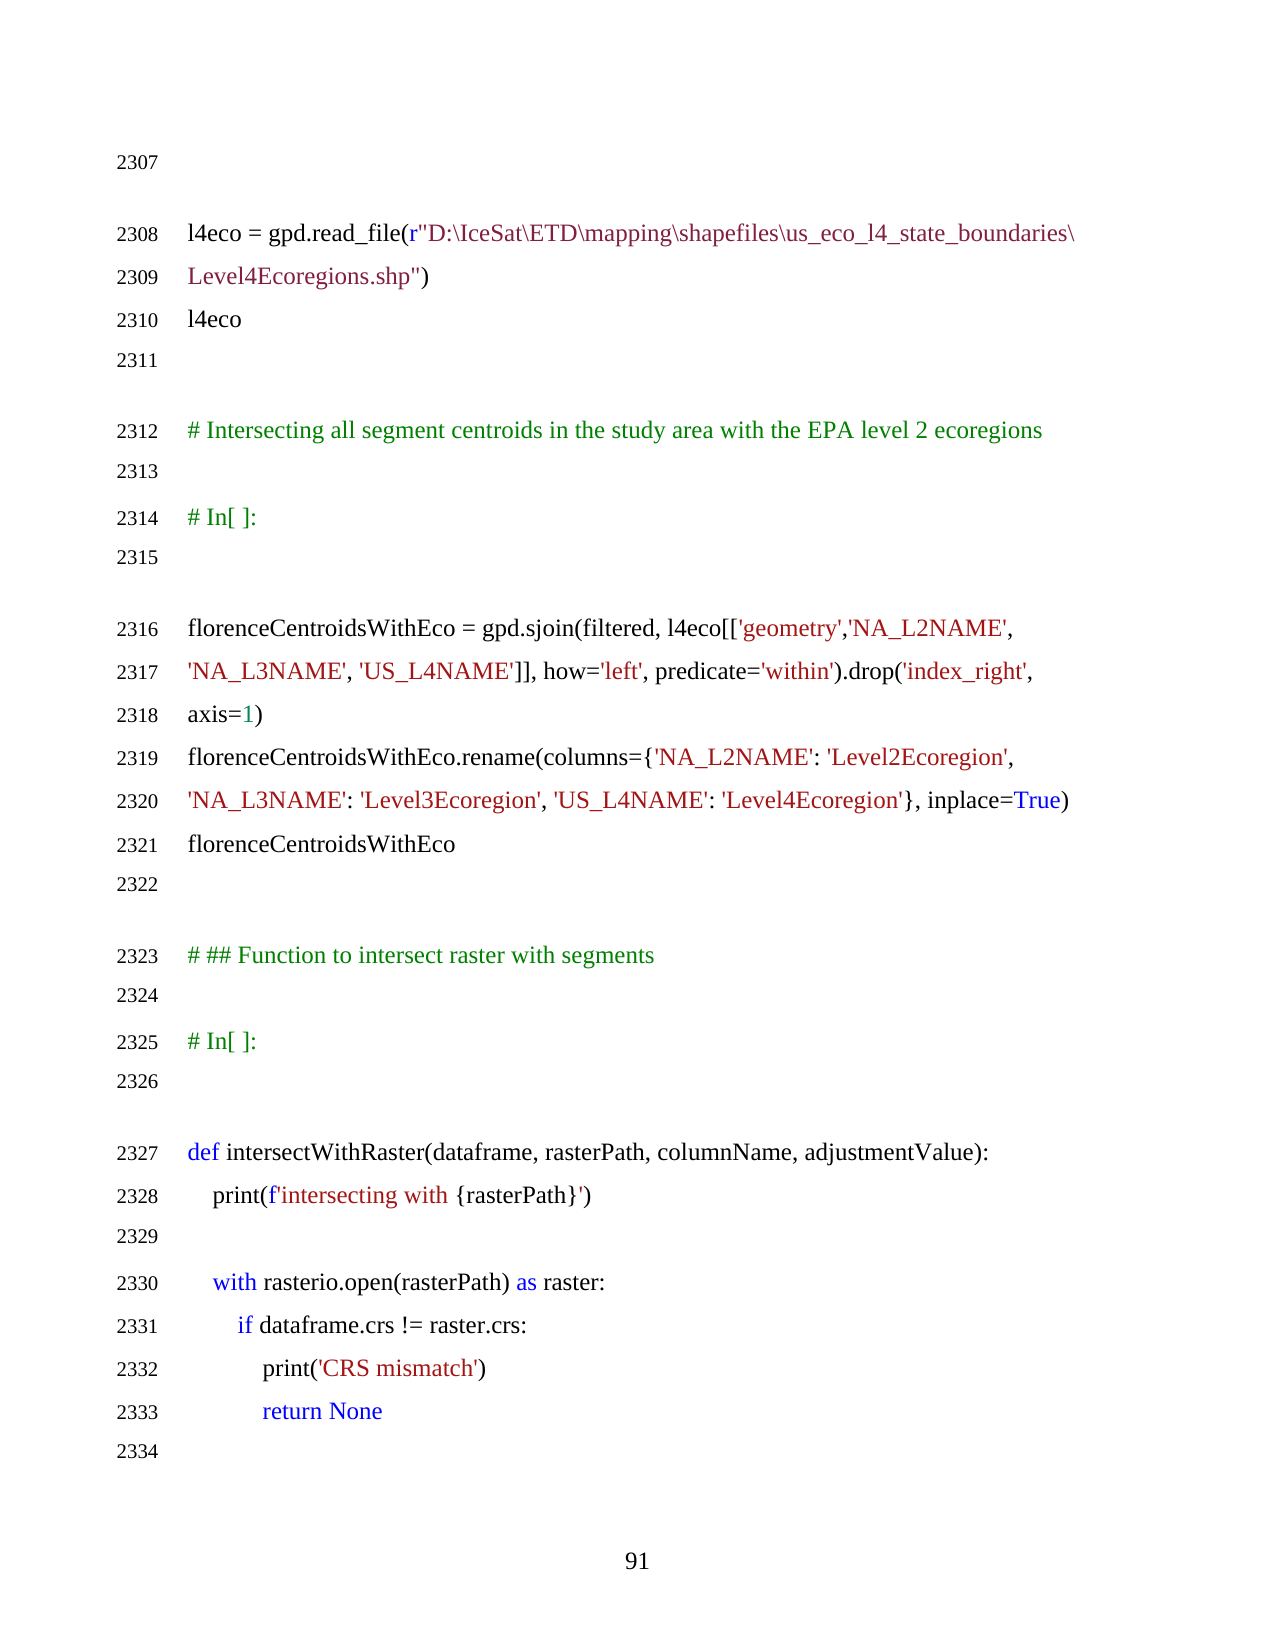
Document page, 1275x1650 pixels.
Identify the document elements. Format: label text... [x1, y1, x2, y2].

text l4eco = gpd.read_file(r"D:\IceSat\ETD\mapping\shapefiles\us_eco_l4_state_boundaries\Level4Ecoregions.shp") [187, 218, 1087, 290]
text # ## Function to intersect raster with segments [187, 940, 1087, 969]
text with rasterio.open(rasterPath) as raster: [187, 1267, 1087, 1296]
text # Intersecting all segment centroids in the study area with the EPA level 2 ecoregions [187, 416, 1087, 444]
text florenceCentroidsWithEco = gpd.sjoin(filtered, l4eco[['geometry','NA_L2NAME', 'NA_L3NAME', 'US_L4NAME']], how='left', predicate='within').drop('index_right', axis=1) [187, 613, 1087, 728]
text # In[ ]: [187, 1026, 1087, 1055]
text print(f'intersecting with {rasterPath}') [187, 1181, 1087, 1209]
text return None [187, 1396, 1087, 1425]
text def intersectWithRaster(dataframe, rasterPath, columnName, adjustmentValue): [187, 1137, 1087, 1166]
text print('CRS mismatch') [187, 1353, 1087, 1382]
text florenceCentroidsWithEco [187, 829, 1087, 857]
text # In[ ]: [187, 502, 1087, 531]
text florenceCentroidsWithEco.rename(columns={'NA_L2NAME': 'Level2Ecoregion', 'NA_L3NAME': 'Level3Ecoregion', 'US_L4NAME': 'Level4Ecoregion'}, inplace=True) [187, 742, 1087, 814]
text if dataframe.crs != raster.crs: [187, 1310, 1087, 1339]
text l4eco [187, 304, 1087, 333]
